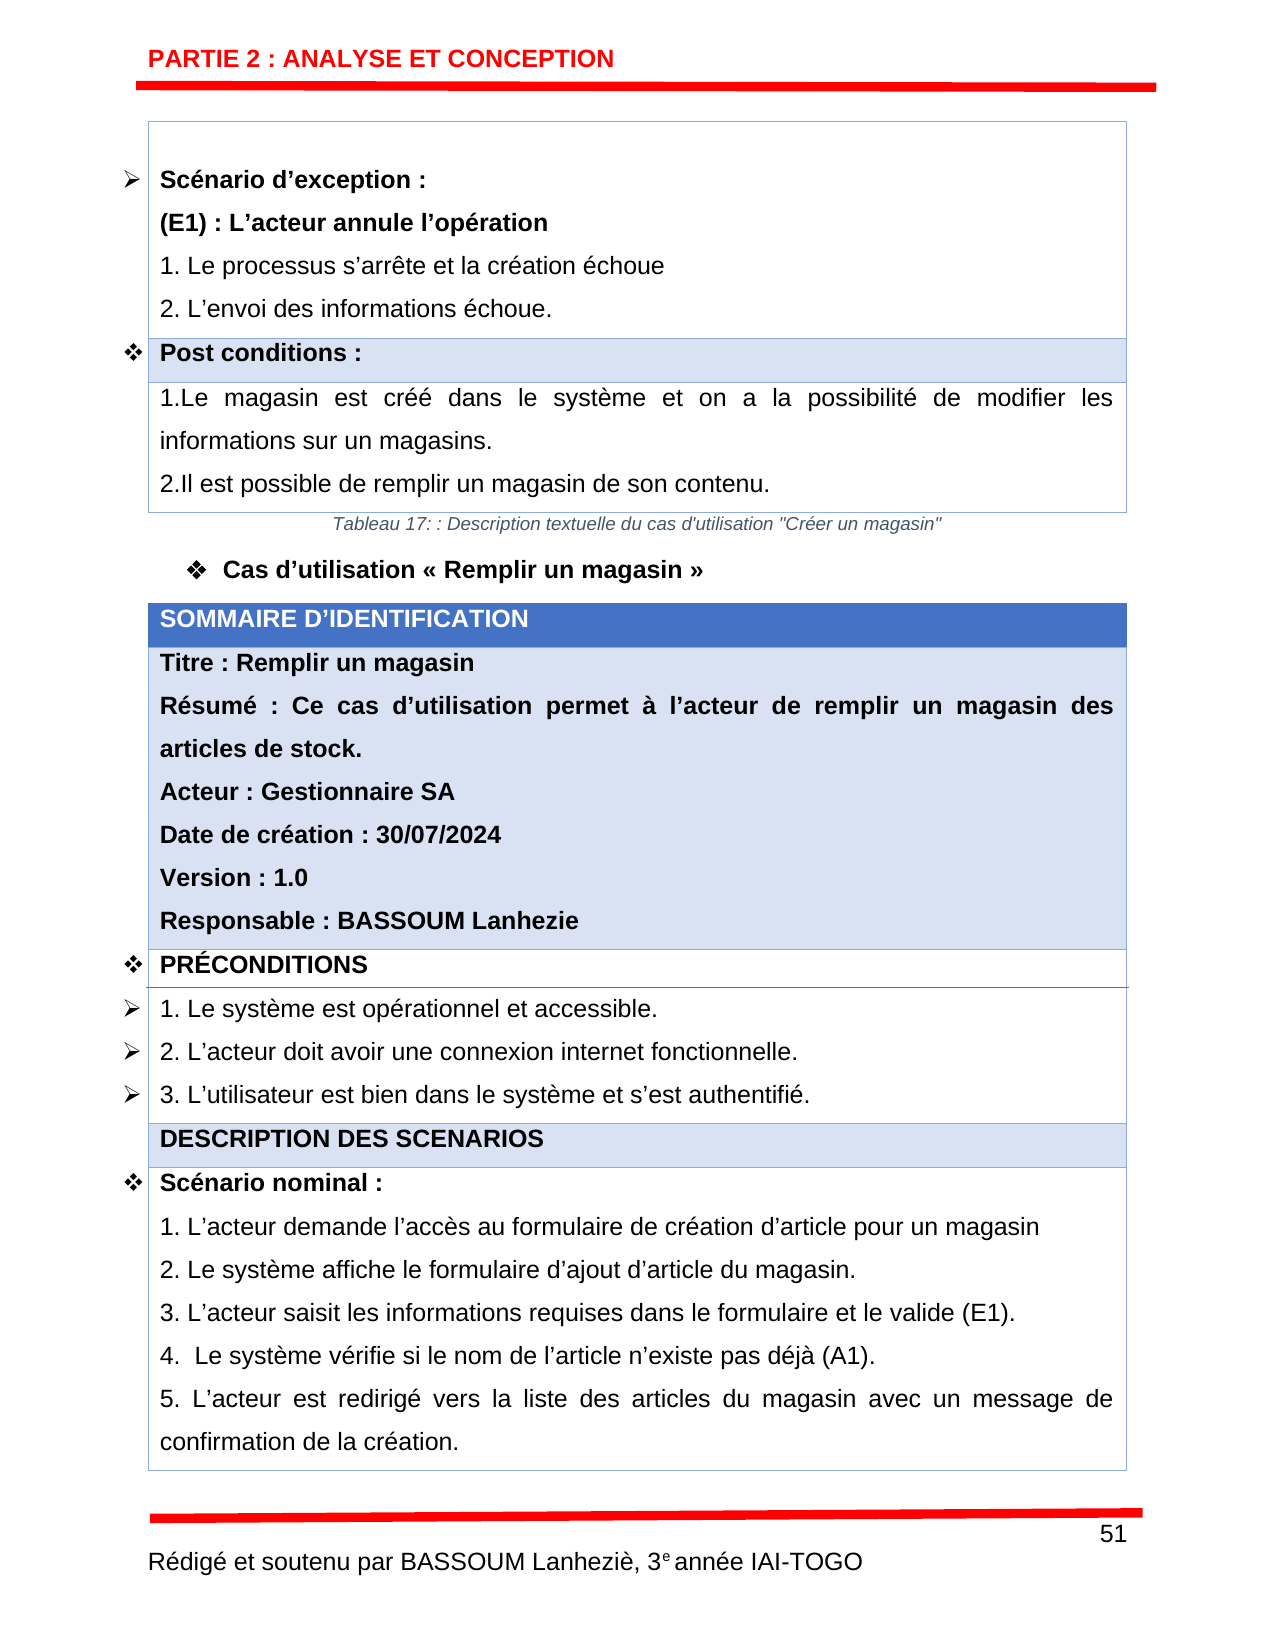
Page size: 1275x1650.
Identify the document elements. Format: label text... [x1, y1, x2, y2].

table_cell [149, 1168, 1126, 1470]
text Tableau 17: : Description textuelle du cas d'utilisation "Créer un magasin" [148, 513, 1127, 534]
table_cell PRÉCONDITIONS 1. Le système est opérationnel et accessible. 2. L’acteur doit avoir une connexion internet fonctionnelle. 3. L’utilisateur est bien dans le système et s’est authentifié. [149, 950, 1126, 987]
table_cell 1.Le magasin est créé dans le système et on a la possibilité de modifier les informations sur un magasins. 2.Il est possible de remplir un magasin de son contenu. [149, 383, 1126, 512]
table_cell PRÉCONDITIONS 1. Le système est opérationnel et accessible. 2. L’acteur doit avoir une connexion internet fonctionnelle. 3. L’utilisateur est bien dans le système et s’est authentifié. [149, 988, 1126, 1123]
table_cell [149, 122, 1126, 337]
table_cell DESCRIPTION DES SCENARIOS [149, 1124, 1126, 1167]
table_cell Titre : Remplir un magasin Résumé : Ce cas d’utilisation permet à l’acteur de remplir un magasin des articles de stock. Acteur : Gestionnaire SA Date de création : 30/07/2024 Version : 1.0 Responsable : BASSOUM Lanhezie [149, 648, 1126, 949]
list Cas d’utilisation « Remplir un magasin » [185, 555, 1127, 584]
table_cell Post conditions : [149, 339, 1126, 382]
table_header SOMMAIRE D’IDENTIFICATION [149, 604, 1126, 647]
